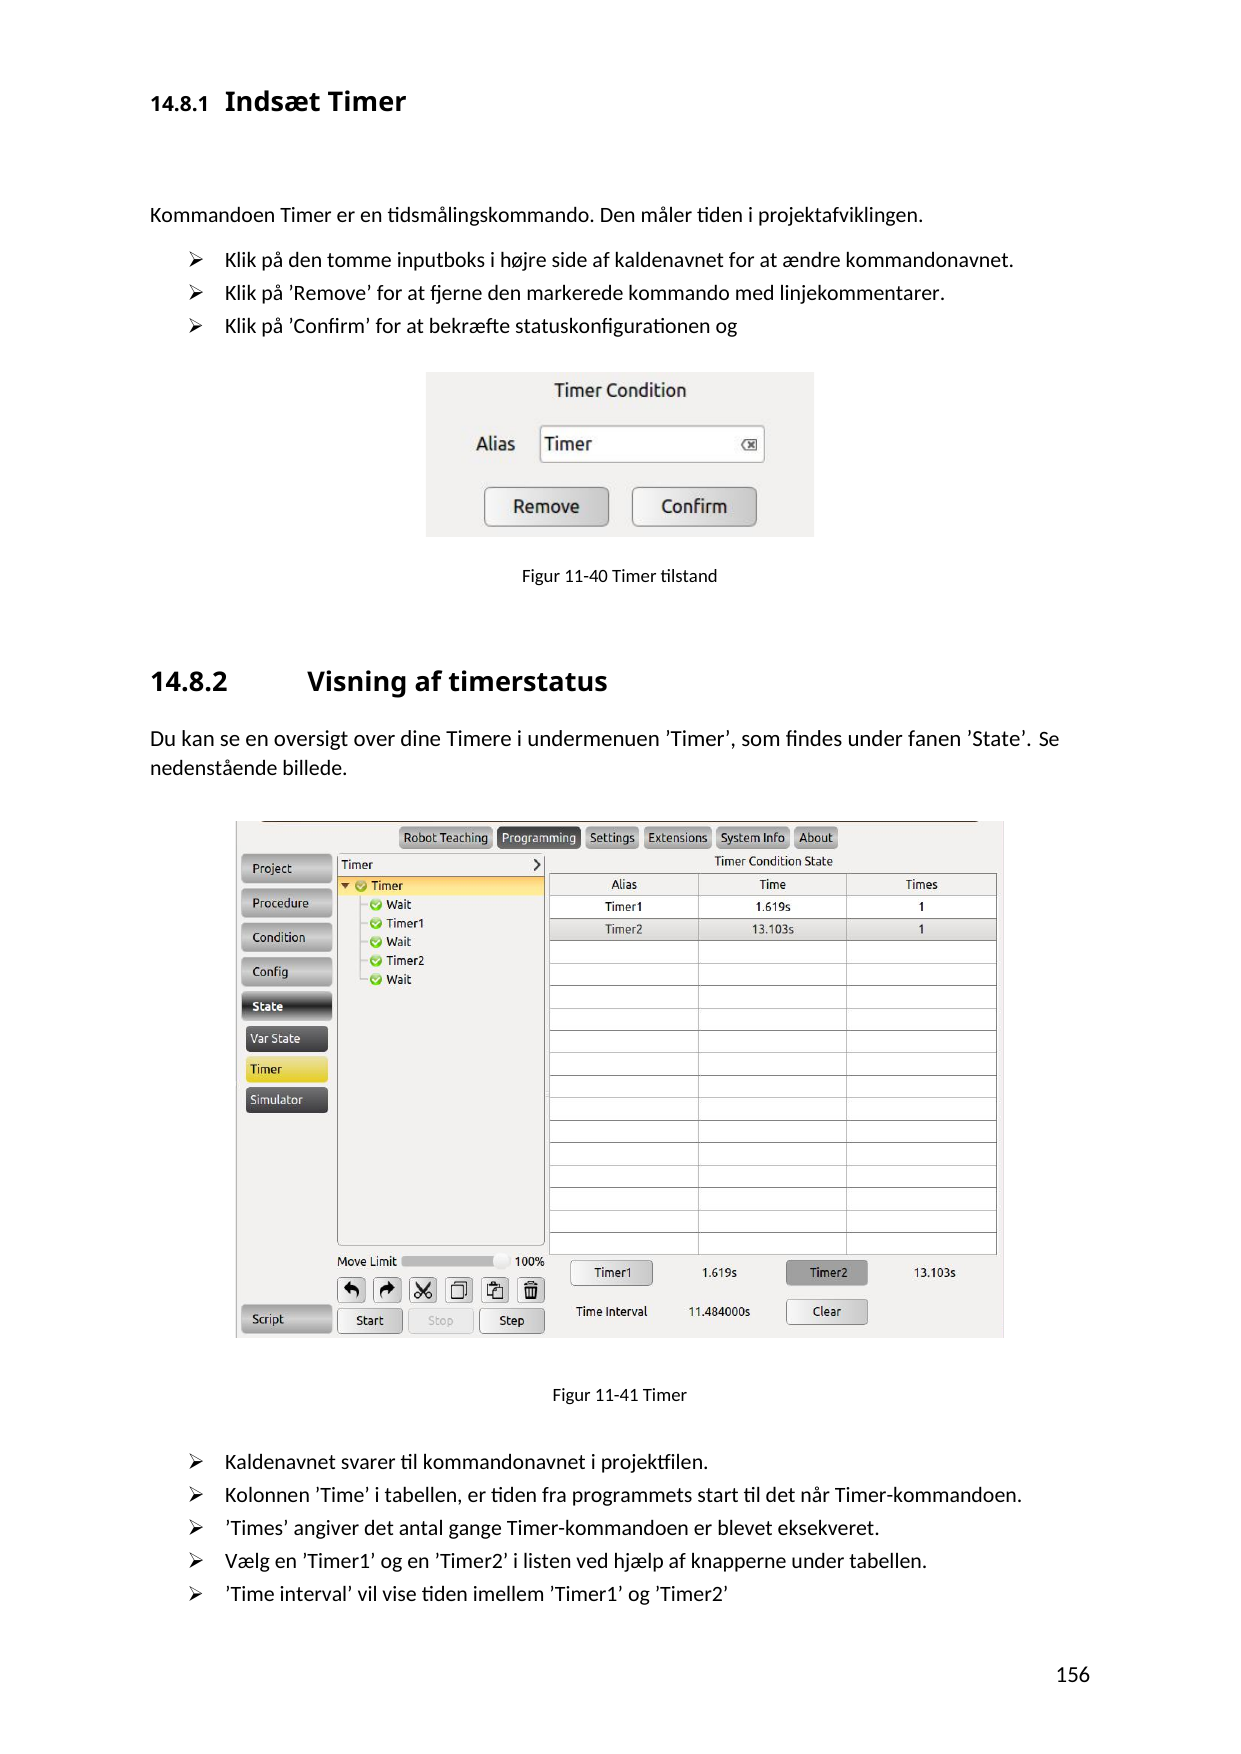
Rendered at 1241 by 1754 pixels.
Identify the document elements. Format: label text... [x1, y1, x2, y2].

list Klik på ’Confirm’ for at bekræfte statuskonfigurationen og [187, 312, 1088, 339]
text Du kan se en oversigt over dine Timere i undermenuen ’Timer’, som findes under fanen ’State’. Se nedenstående billede. [150, 724, 1090, 781]
list Vælg en ’Timer1’ og en ’Timer2’ i listen ved hjælp af knapperne under tabellen. [187, 1547, 1088, 1573]
list Kaldenavnet svarer til kommandonavnet i projektfilen. [187, 1448, 1088, 1474]
subtitle Visning af timerstatus [150, 663, 1090, 699]
list Klik på ’Remove’ for at fjerne den markerede kommando med linjekommentarer. [187, 279, 1088, 306]
picture [235, 821, 1004, 1338]
text Figur 11-41 Timer [150, 1383, 1089, 1406]
list Klik på den tomme inputboks i højre side af kaldenavnet for at ændre kommandonavnet. [187, 246, 1088, 273]
subtitle Indsæt Timer [150, 83, 1090, 119]
text Kommandoen Timer er en tidsmålingskommando. Den måler tiden i projektafviklingen. [150, 201, 1090, 227]
picture [425, 372, 815, 537]
list ’Times’ angiver det antal gange Timer-kommandoen er blevet eksekveret. [187, 1514, 1088, 1541]
list Kolonnen ’Time’ i tabellen, er tiden fra programmets start til det når Timer-kommandoen. [187, 1481, 1088, 1507]
list ’Time interval’ vil vise tiden imellem ’Timer1’ og ’Timer2’ [187, 1580, 1088, 1607]
text Figur 11-40 Timer tilstand [150, 564, 1089, 587]
